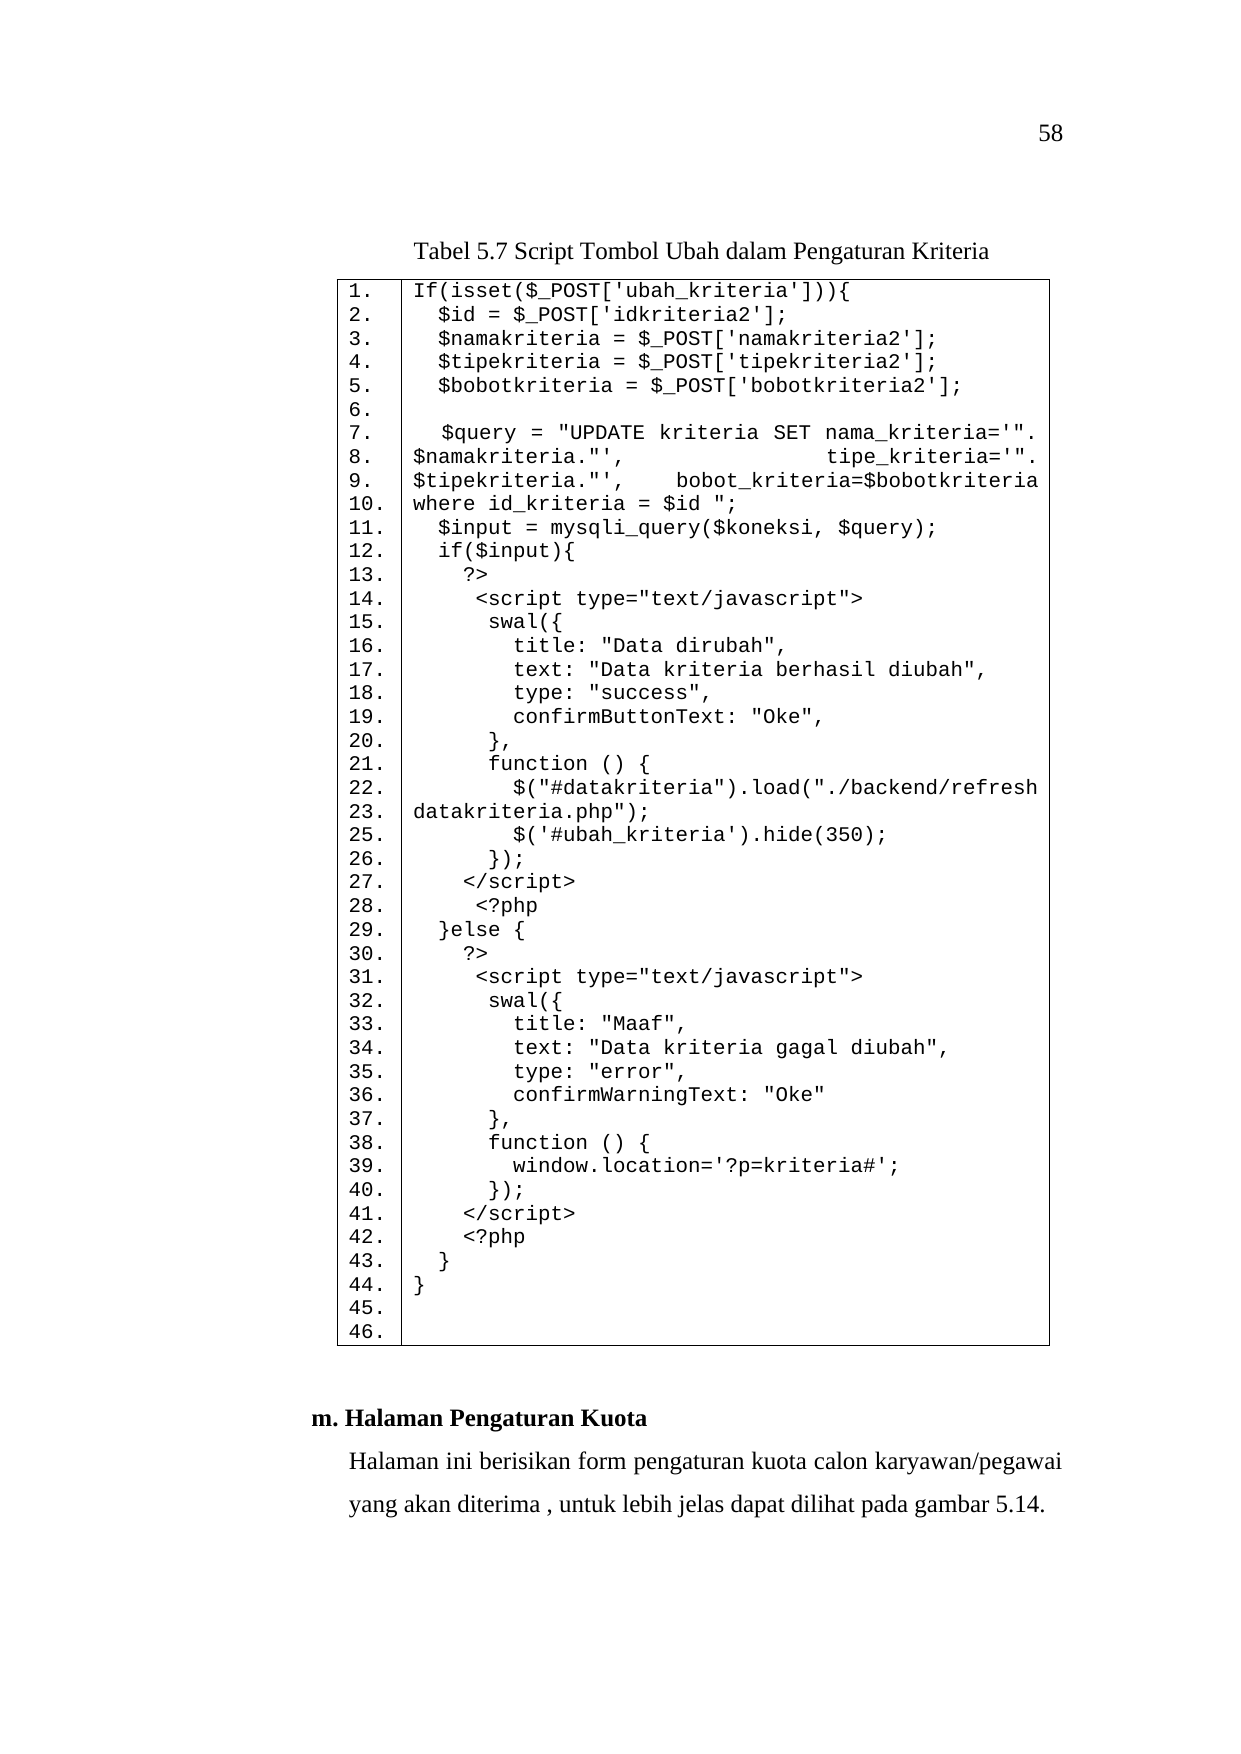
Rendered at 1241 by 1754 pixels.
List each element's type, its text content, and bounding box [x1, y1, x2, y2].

list Halaman Pengaturan Kuota [311, 1403, 1063, 1432]
table_header If(isset($_POST['ubah_kriteria'])){ $id = $_POST['idkriteria2']; $namakriteria = $_POST['namakriteria2']; $tipekriteria = $_POST['tipekriteria2']; $bobotkriteria = $_POST['bobotkriteria2']; $query = "UPDATE kriteria SET nama_kriteria='".$namakriteria."', tipe_kriteria='".$tipekriteria."', bobot_kriteria=$bobotkriteria where id_kriteria = $id "; $input = mysqli_query($koneksi, $query); if($input){ ?> <script type="text/javascript"> swal({ title: "Data dirubah", text: "Data kriteria berhasil diubah", type: "success", confirmButtonText: "Oke", }, function () { $("#datakriteria").load("./backend/refreshdatakriteria.php"); $('#ubah_kriteria').hide(350); }); </script> <?php }else { ?> <script type="text/javascript"> swal({ title: "Maaf", text: "Data kriteria gagal diubah", type: "error", confirmWarningText: "Oke" }, function () { window.location='?p=kriteria#'; }); </script> <?php } } [402, 280, 1049, 1344]
text Tabel 5.7 Script Tombol Ubah dalam Pengaturan Kriteria [340, 236, 1063, 265]
text Halaman ini berisikan form pengaturan kuota calon karyawan/pegawai yang akan diterima , untuk lebih jelas dapat dilihat pada gambar 5.14. [349, 1446, 1063, 1518]
table_header 1. 2. 3. 4. 5. 6. 7. 8. 9. 10. 11. 12. 13. 14. 15. 16. 17. 18. 19. 20. 21. 22. 23. 25. 26. 27. 28. 29. 30. 31. 32. 33. 34. 35. 36. 37. 38. 39. 40. 41. 42. 43. 44. 45. 46. [338, 280, 401, 1344]
